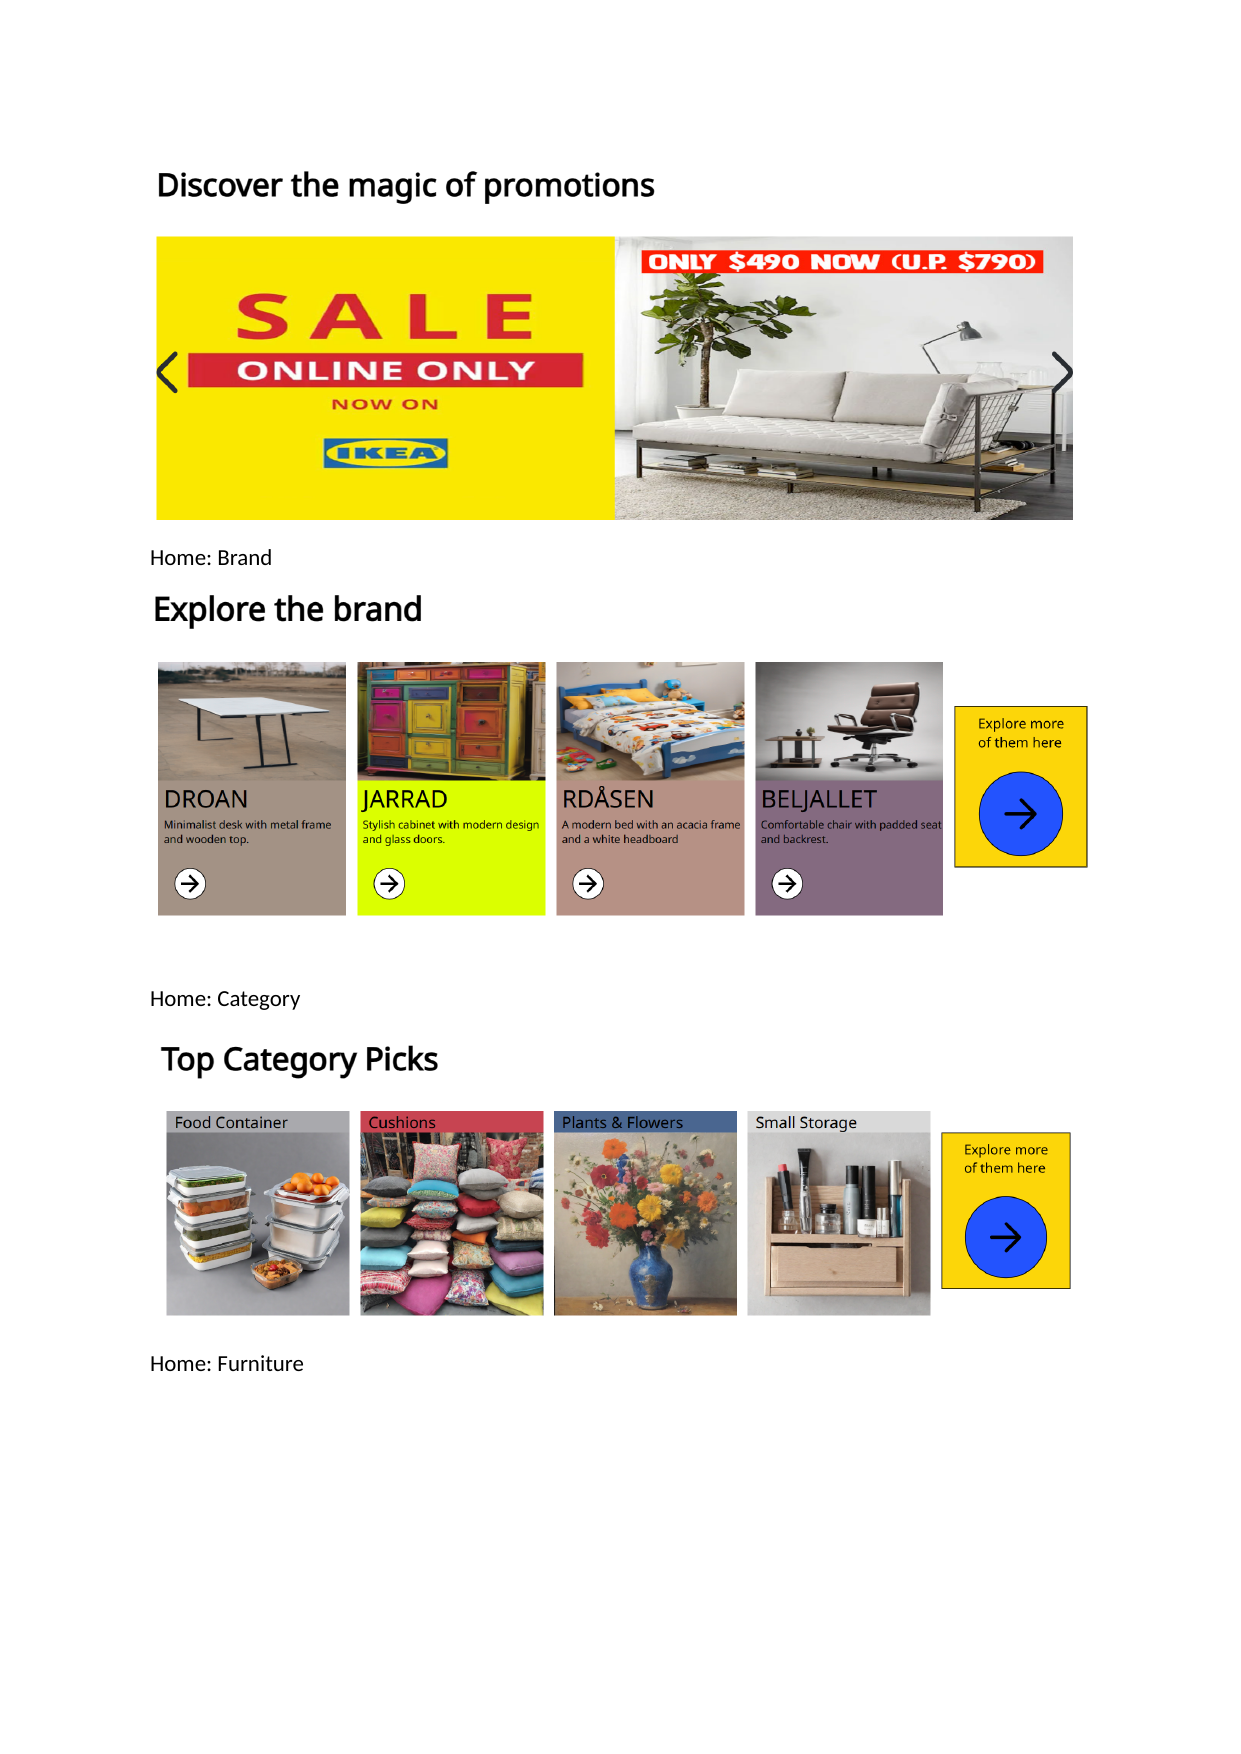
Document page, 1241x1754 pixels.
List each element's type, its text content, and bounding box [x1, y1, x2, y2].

text Home: Brand [150, 543, 1090, 571]
picture [150, 589, 1091, 919]
text Home: Furniture [150, 1349, 1090, 1377]
text Home: Category [150, 984, 1090, 1012]
picture [150, 1031, 1091, 1330]
picture [150, 150, 1091, 524]
